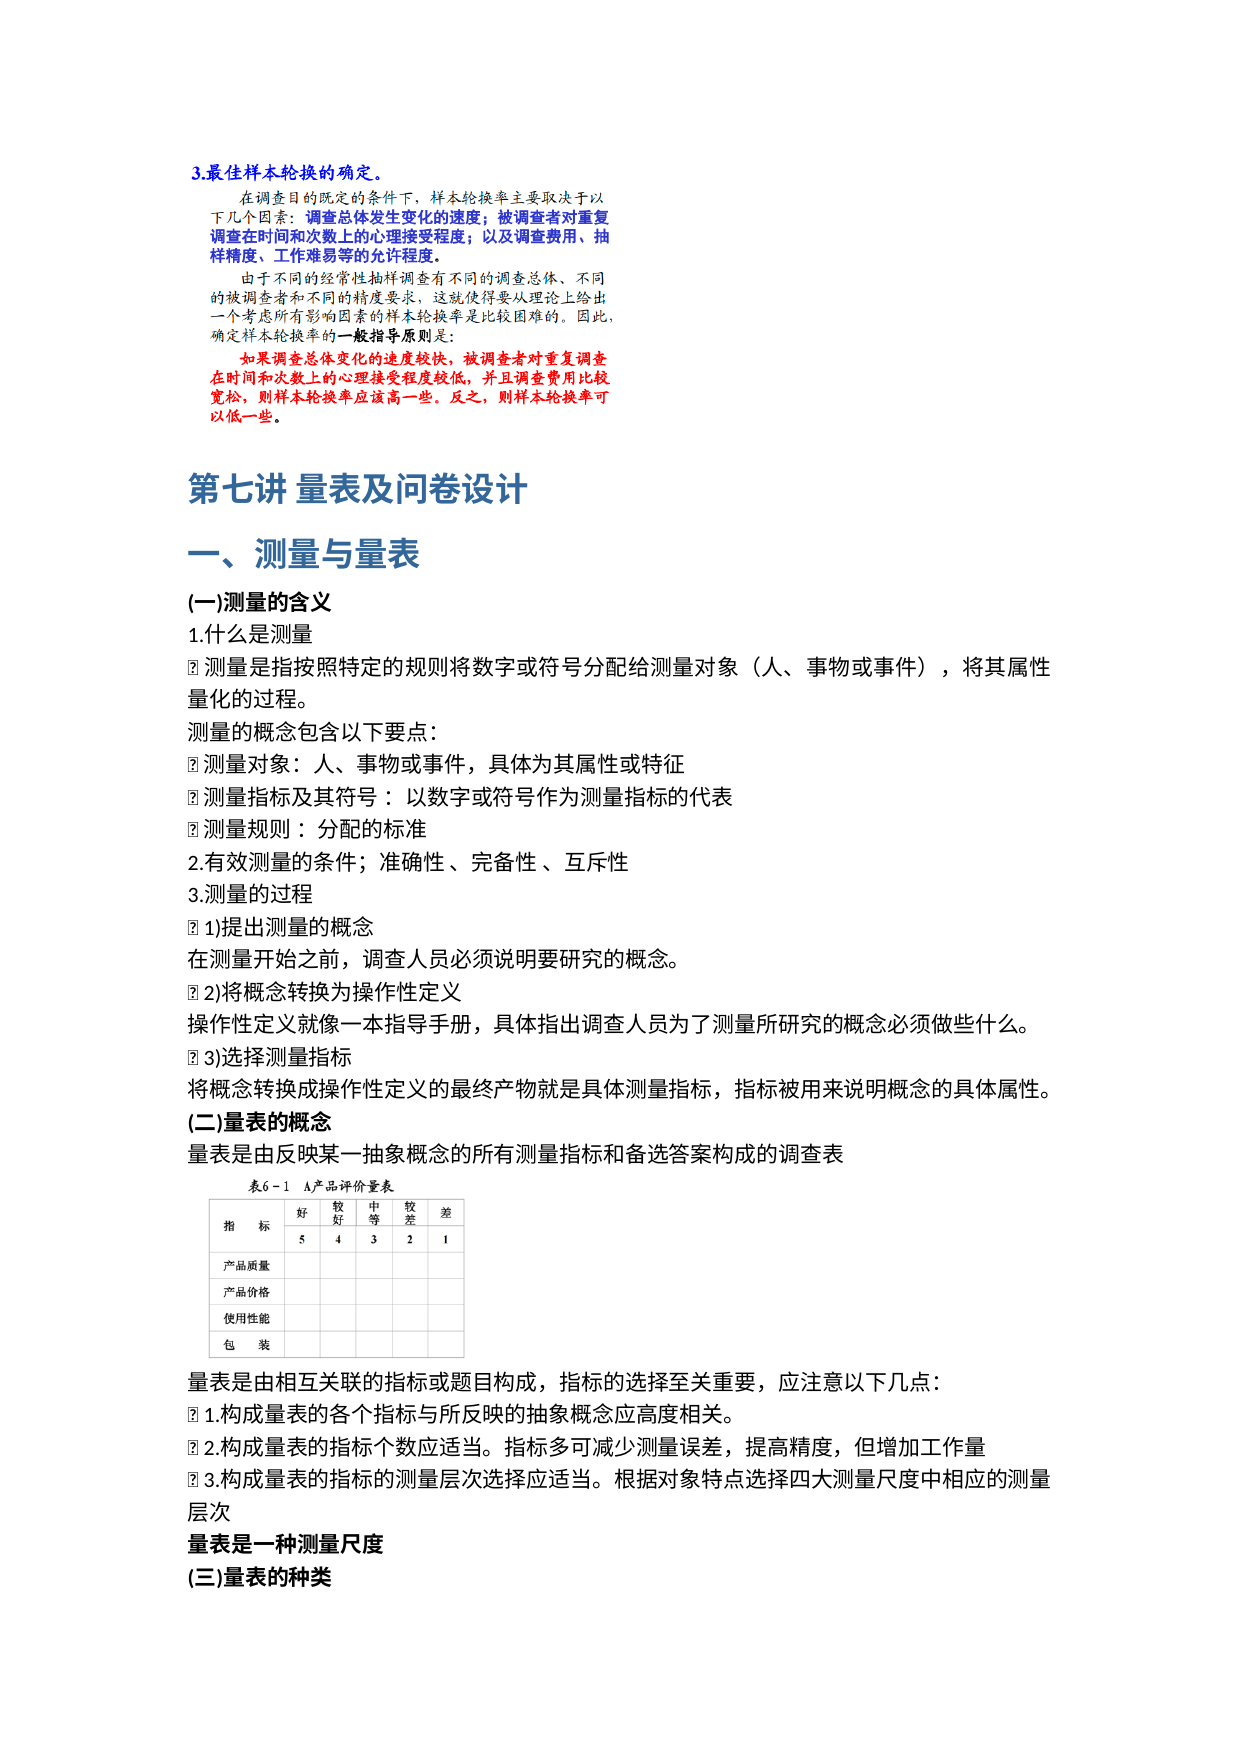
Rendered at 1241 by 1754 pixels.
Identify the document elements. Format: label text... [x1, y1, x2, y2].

text (三)量表的种类 [187, 1559, 1053, 1592]
text 操作性定义就像一本指导手册，具体指出调查人员为了测量所研究的概念必须做些什么。 [187, 1007, 1053, 1039]
text  测量对象：人、事物或事件，具体为其属性或特征 [187, 747, 1053, 779]
text  3)选择测量指标 [187, 1039, 1053, 1072]
text  测量规则 ：分配的标准 [187, 812, 1053, 844]
text  1.构成量表的各个指标与所反映的抽象概念应高度相关。 [187, 1397, 1053, 1429]
text 量表是一种测量尺度 [187, 1527, 1053, 1559]
list 一、测量与量表 [187, 519, 1053, 584]
text  2)将概念转换为操作性定义 [187, 974, 1053, 1007]
text (二)量表的概念 [187, 1104, 1053, 1137]
text (一)测量的含义 [187, 584, 1053, 617]
picture [187, 162, 620, 427]
text 测量的概念包含以下要点： [187, 714, 1053, 747]
text 将概念转换成操作性定义的最终产物就是具体测量指标，指标被用来说明概念的具体属性。 [187, 1072, 1053, 1104]
picture [187, 1172, 483, 1361]
text  测量指标及其符号 ：以数字或符号作为测量指标的代表 [187, 779, 1053, 812]
text 3.测量的过程 [187, 877, 1053, 909]
text  3.构成量表的指标的测量层次选择应适当。根据对象特点选择四大测量尺度中相应的测量层次 [187, 1462, 1053, 1527]
text 1.什么是测量 [187, 617, 1053, 649]
text  2.构成量表的指标个数应适当。指标多可减少测量误差，提高精度，但增加工作量 [187, 1429, 1053, 1462]
list 第七讲 量表及问卷设计 [187, 454, 1053, 519]
text 量表是由相互关联的指标或题目构成，指标的选择至关重要，应注意以下几点： [187, 1364, 1053, 1397]
text  1)提出测量的概念 [187, 909, 1053, 942]
text  测量是指按照特定的规则将数字或符号分配给测量对象（人、事物或事件），将其属性量化的过程。 [187, 649, 1053, 714]
text 2.有效测量的条件；准确性 、完备性 、互斥性 [187, 844, 1053, 877]
text 在测量开始之前，调查人员必须说明要研究的概念。 [187, 942, 1053, 974]
